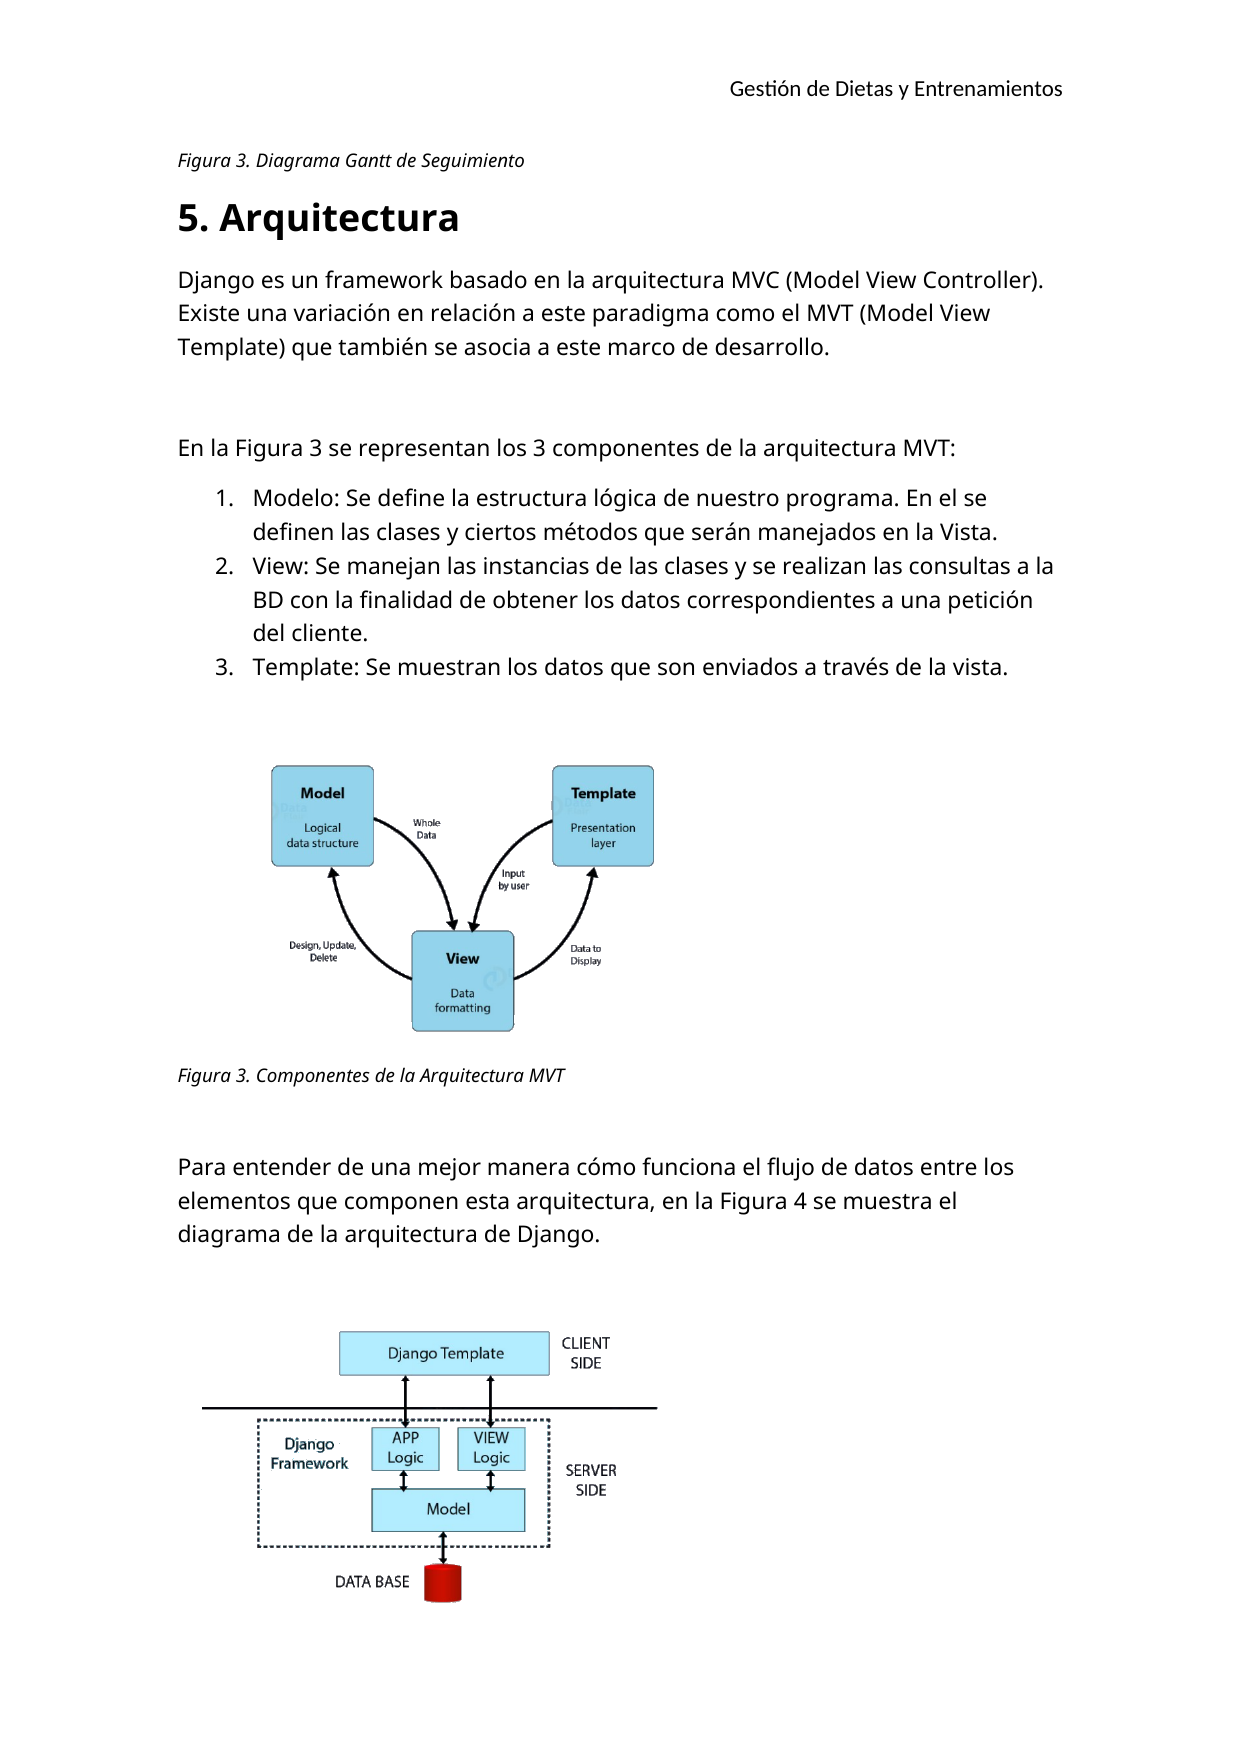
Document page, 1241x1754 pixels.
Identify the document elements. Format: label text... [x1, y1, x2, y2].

text Figura 3. Diagrama Gantt de Seguimiento [177, 148, 1063, 173]
text En la Figura 3 se representan los 3 componentes de la arquitectura MVT: [177, 432, 1063, 463]
picture [177, 751, 748, 1044]
list Modelo: Se define la estructura lógica de nuestro programa. En el se definen las clases y ciertos métodos que serán manejados en la Vista. [215, 482, 1063, 547]
text 5. Arquitectura [177, 192, 1063, 243]
text Django es un framework basado en la arquitectura MVC (Model View Controller). Existe una variación en relación a este paradigma como el MVT (Model View Template) que también se asocia a este marco de desarrollo. [177, 263, 1063, 362]
text Figura 3. Componentes de la Arquitectura MVT [177, 1062, 1063, 1088]
list View: Se manejan las instancias de las clases y se realizan las consultas a la BD con la finalidad de obtener los datos correspondientes a una petición del cliente. [215, 550, 1063, 648]
list Template: Se muestran los datos que son enviados a través de la vista. [215, 651, 1063, 682]
text Para entender de una mejor manera cómo funciona el flujo de datos entre los elementos que componen esta arquitectura, en la Figura 4 se muestra el diagrama de la arquitectura de Django. [177, 1151, 1063, 1249]
picture [177, 1319, 737, 1603]
